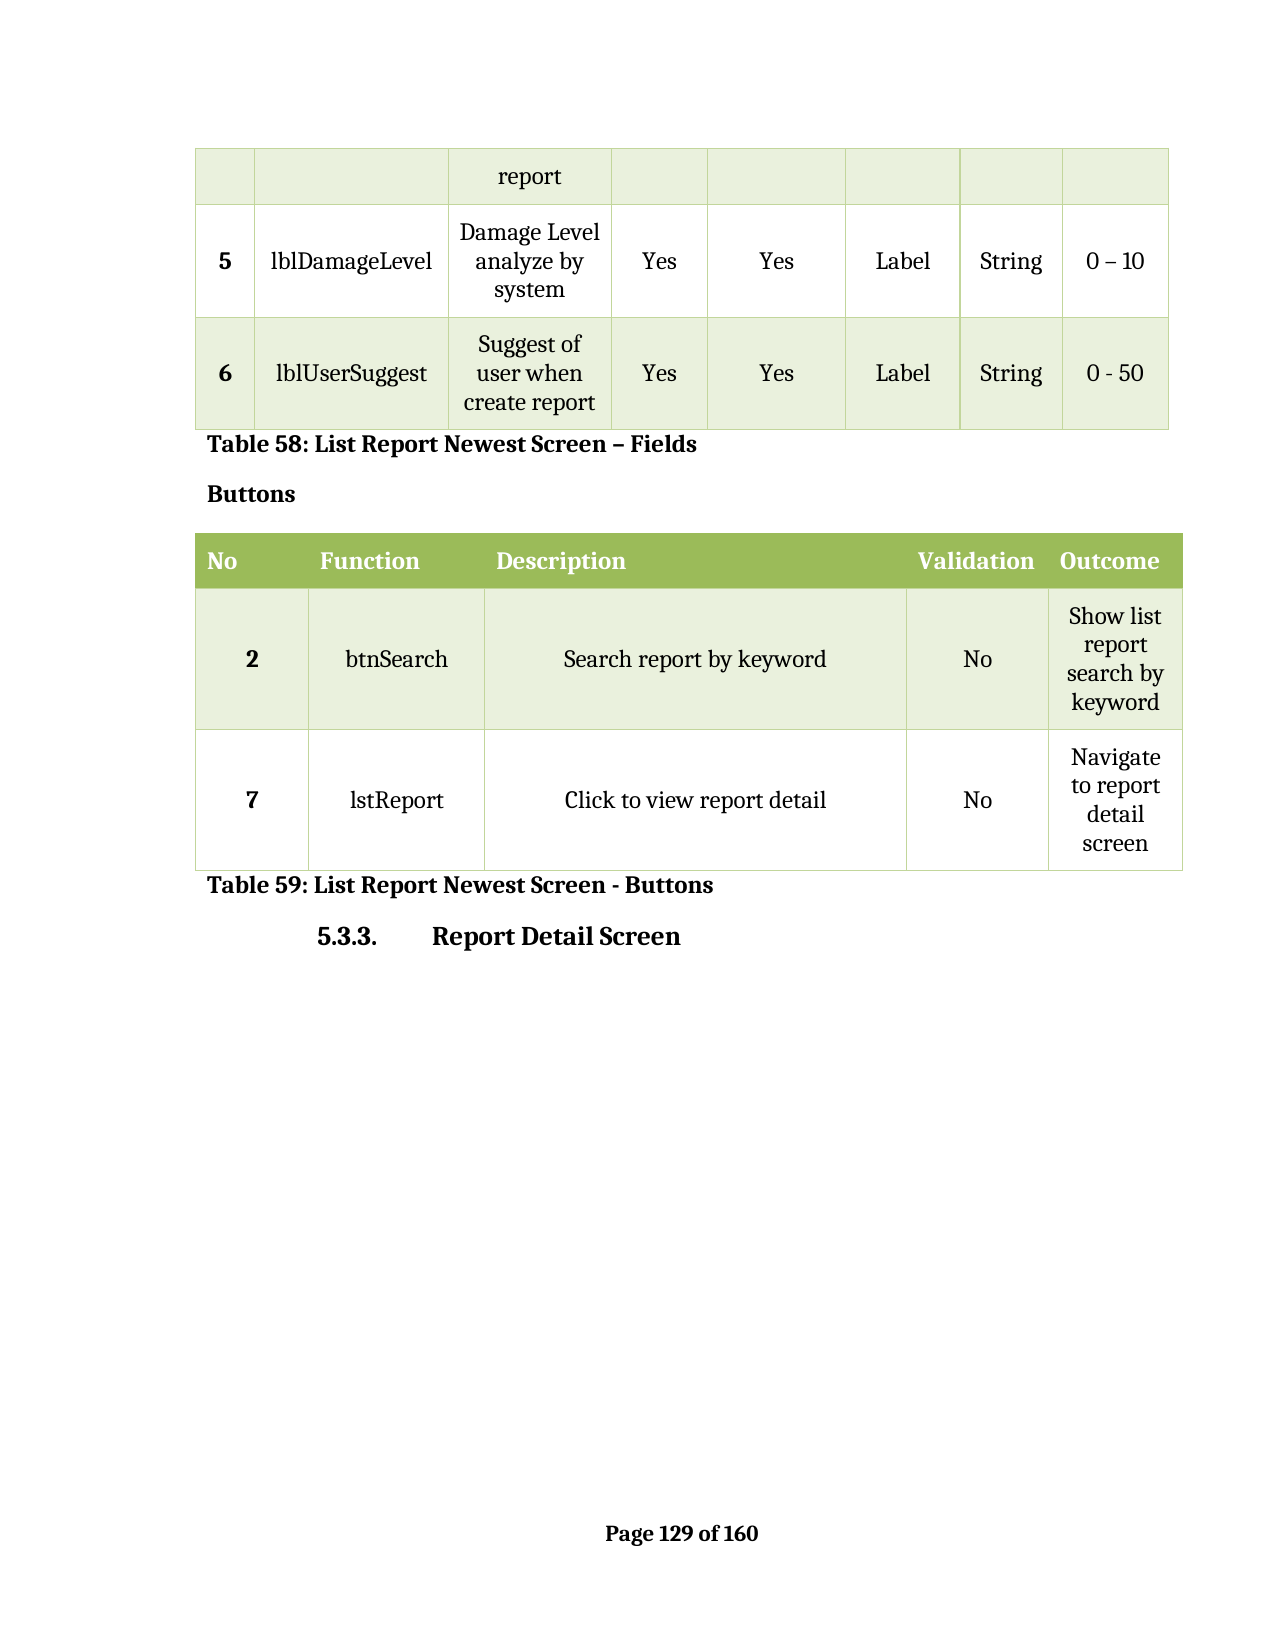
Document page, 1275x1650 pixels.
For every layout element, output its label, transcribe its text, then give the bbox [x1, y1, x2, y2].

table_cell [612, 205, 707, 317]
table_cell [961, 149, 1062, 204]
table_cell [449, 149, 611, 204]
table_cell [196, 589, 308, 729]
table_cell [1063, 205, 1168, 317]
text Buttons [207, 479, 1157, 508]
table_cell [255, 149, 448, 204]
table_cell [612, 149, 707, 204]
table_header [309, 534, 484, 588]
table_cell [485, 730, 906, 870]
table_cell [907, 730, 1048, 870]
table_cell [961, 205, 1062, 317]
list Report Detail Screen [317, 921, 1157, 952]
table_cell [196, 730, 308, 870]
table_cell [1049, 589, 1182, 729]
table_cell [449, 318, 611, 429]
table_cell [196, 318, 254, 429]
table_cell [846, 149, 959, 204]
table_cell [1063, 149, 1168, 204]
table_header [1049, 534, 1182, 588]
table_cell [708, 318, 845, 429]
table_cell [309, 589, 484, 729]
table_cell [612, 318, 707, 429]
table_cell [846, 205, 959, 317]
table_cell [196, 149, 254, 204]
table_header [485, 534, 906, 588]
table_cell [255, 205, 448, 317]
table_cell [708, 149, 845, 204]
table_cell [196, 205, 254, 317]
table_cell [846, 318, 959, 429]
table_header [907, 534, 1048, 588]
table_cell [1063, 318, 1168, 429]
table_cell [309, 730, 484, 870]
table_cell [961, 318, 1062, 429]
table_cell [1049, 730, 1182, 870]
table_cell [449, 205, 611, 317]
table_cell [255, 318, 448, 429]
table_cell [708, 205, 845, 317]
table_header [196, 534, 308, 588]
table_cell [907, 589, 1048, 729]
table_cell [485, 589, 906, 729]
